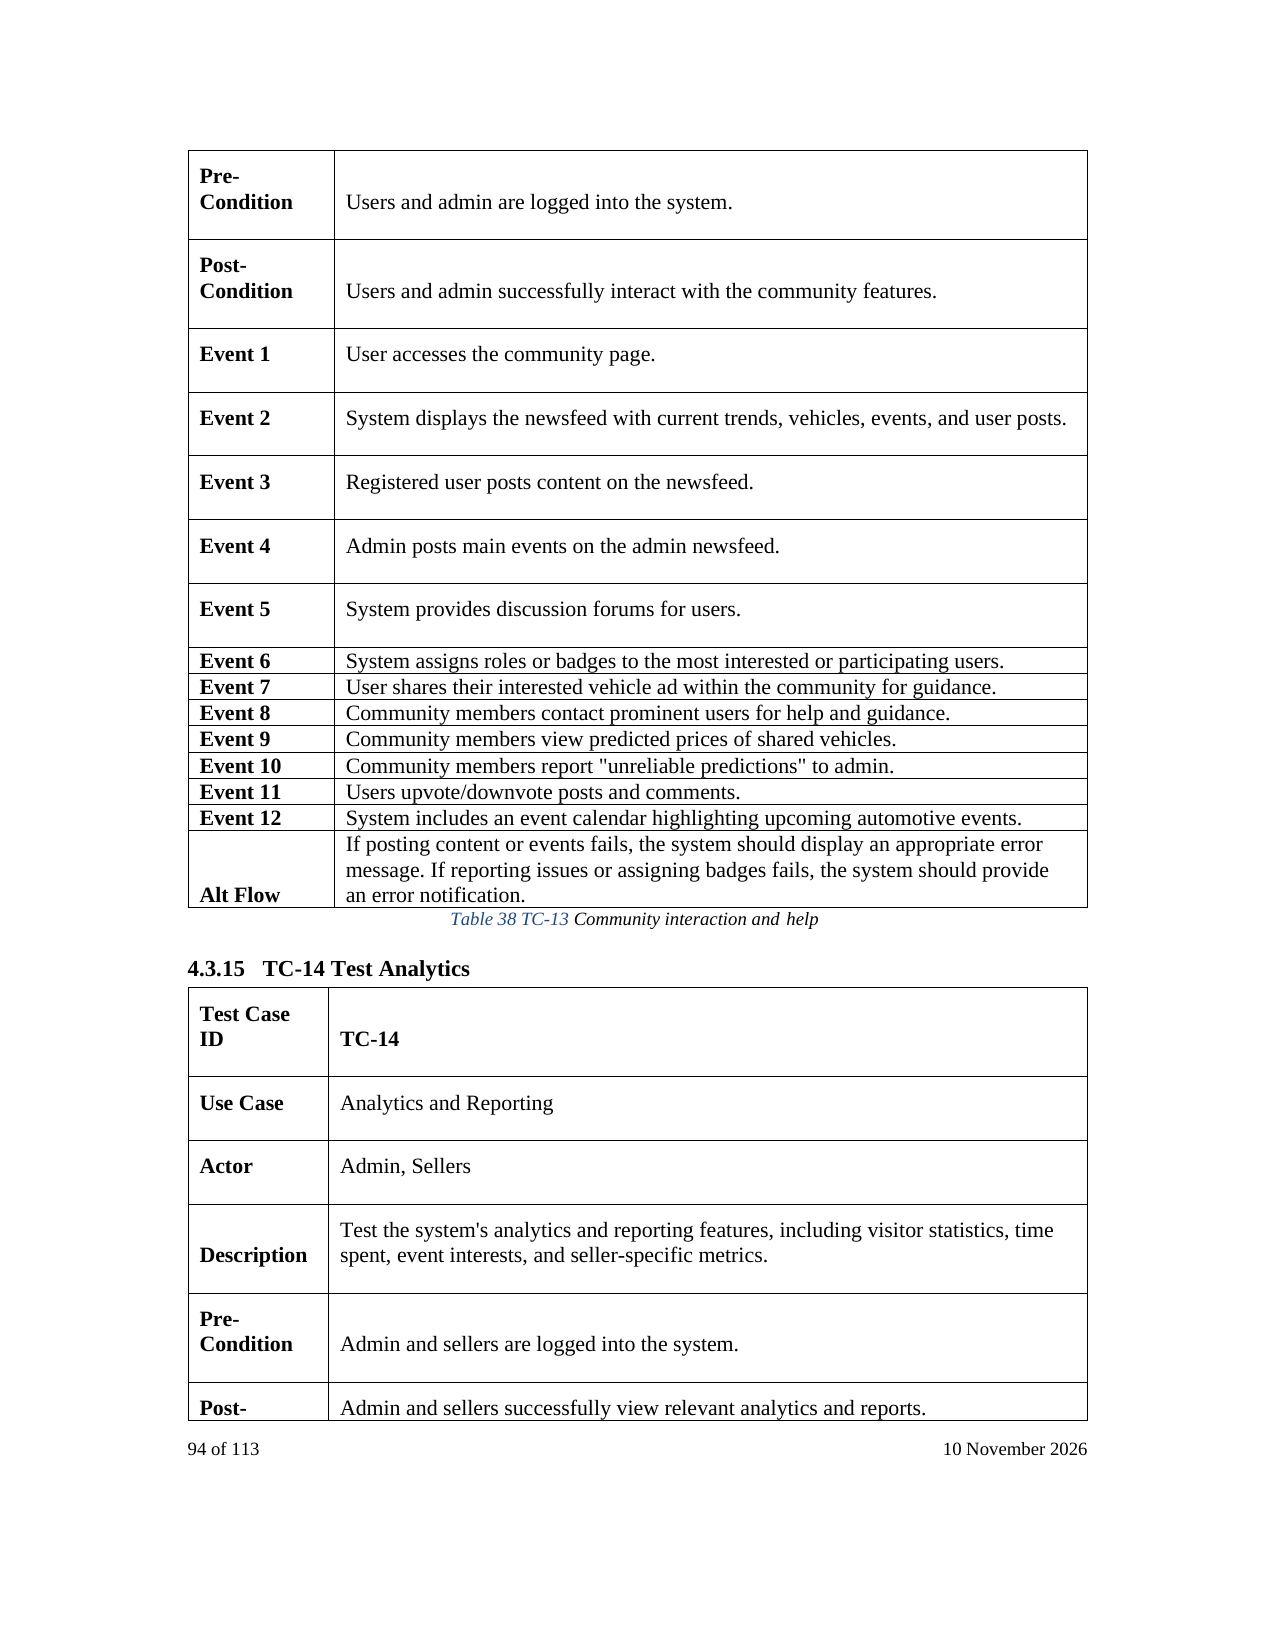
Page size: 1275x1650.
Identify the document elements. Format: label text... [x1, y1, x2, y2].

table_cell Users and admin successfully interact with the community features. [335, 240, 1087, 328]
table_cell Description [189, 1205, 328, 1293]
text Table 38 TC-13 Community interaction and help [187, 908, 1087, 930]
table_cell Event 1 [189, 329, 334, 392]
table_header Test Case ID [189, 988, 328, 1076]
table_cell Admin posts main events on the admin newsfeed. [335, 520, 1087, 583]
table_cell Event 2 [189, 393, 334, 455]
subtitle TC-14 Test Analytics [187, 955, 1087, 981]
table_cell Admin and sellers are logged into the system. [329, 1294, 1087, 1382]
table_cell Users upvote/downvote posts and comments. [335, 779, 1087, 804]
table_cell Community members report "unreliable predictions" to admin. [335, 753, 1087, 778]
table_cell Pre-Condition [189, 151, 334, 239]
table_cell If posting content or events fails, the system should display an appropriate error message. If reporting issues or assigning badges fails, the system should provide an error notification. [335, 831, 1087, 907]
table_cell Alt Flow [189, 831, 334, 907]
table_cell Test the system's analytics and reporting features, including visitor statistics, time spent, event interests, and seller-specific metrics. [329, 1205, 1087, 1293]
table_cell Event 9 [189, 726, 334, 752]
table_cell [329, 1383, 1087, 1420]
table_cell Admin, Sellers [329, 1141, 1087, 1204]
table_cell User shares their interested vehicle ad within the community for guidance. [335, 674, 1087, 699]
table_cell User accesses the community page. [335, 329, 1087, 392]
table_cell Users and admin are logged into the system. [335, 151, 1087, 239]
table_cell Actor [189, 1141, 328, 1204]
table_header TC-14 [329, 988, 1087, 1076]
table_cell Event 5 [189, 584, 334, 647]
table_cell Event 4 [189, 520, 334, 583]
table_cell Community members contact prominent users for help and guidance. [335, 700, 1087, 725]
table_cell Event 8 [189, 700, 334, 725]
table_cell Event 10 [189, 753, 334, 778]
table_cell Community members view predicted prices of shared vehicles. [335, 726, 1087, 752]
table_cell System displays the newsfeed with current trends, vehicles, events, and user posts. [335, 393, 1087, 455]
table_cell System assigns roles or badges to the most interested or participating users. [335, 648, 1087, 673]
table_cell Use Case [189, 1077, 328, 1140]
table_cell Registered user posts content on the newsfeed. [335, 456, 1087, 519]
table_cell System provides discussion forums for users. [335, 584, 1087, 647]
table_cell System includes an event calendar highlighting upcoming automotive events. [335, 805, 1087, 830]
table_cell Event 3 [189, 456, 334, 519]
table_cell Event 12 [189, 805, 334, 830]
table_cell Analytics and Reporting [329, 1077, 1087, 1140]
table_cell Event 11 [189, 779, 334, 804]
table_cell Event 6 [189, 648, 334, 673]
table_cell Post-Condition [189, 1383, 328, 1420]
table_cell Event 7 [189, 674, 334, 699]
table_cell Pre-Condition [189, 1294, 328, 1382]
table_cell Post-Condition [189, 240, 334, 328]
